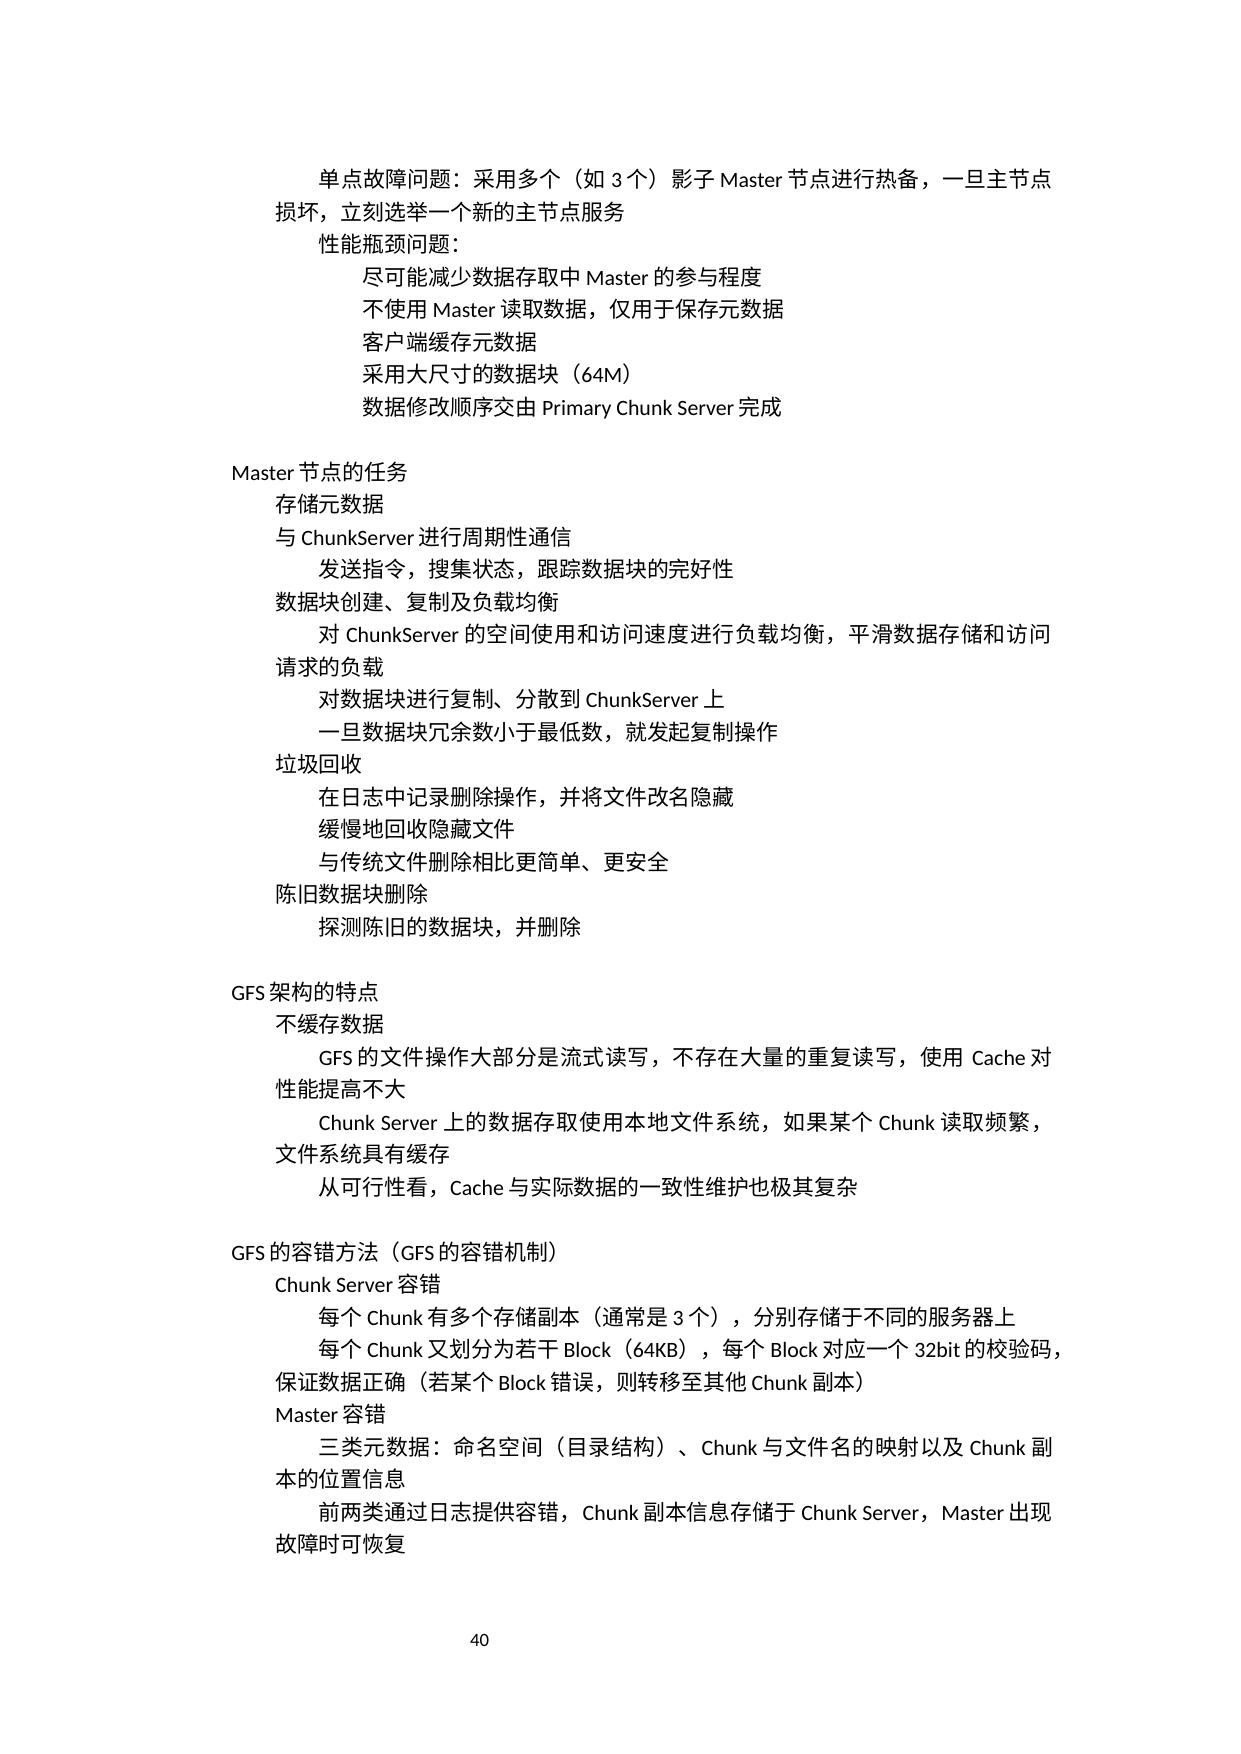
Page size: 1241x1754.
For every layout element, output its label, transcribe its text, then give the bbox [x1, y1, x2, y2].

text 从可行性看，Cache与实际数据的一致性维护也极其复杂 [275, 1169, 1053, 1202]
text 探测陈旧的数据块，并删除 [275, 909, 1053, 942]
text 数据块创建、复制及负载均衡 [231, 584, 1053, 617]
text 缓慢地回收隐藏文件 [275, 812, 1053, 844]
text Master容错 [231, 1397, 1053, 1429]
text 对数据块进行复制、分散到ChunkServer上 [275, 682, 1053, 714]
text 每个Chunk有多个存储副本（通常是3个），分别存储于不同的服务器上 [275, 1299, 1053, 1332]
text 每个Chunk又划分为若干Block（64KB），每个Block对应一个32bit的校验码，保证数据正确（若某个Block错误，则转移至其他Chunk副本） [275, 1332, 1053, 1397]
text 一旦数据块冗余数小于最低数，就发起复制操作 [275, 714, 1053, 747]
text Chunk Server容错 [231, 1267, 1053, 1299]
text 与ChunkServer进行周期性通信 [231, 519, 1053, 552]
text 三类元数据：命名空间（目录结构）、Chunk与文件名的映射以及Chunk副本的位置信息 [275, 1429, 1053, 1494]
text GFS的容错方法（GFS的容错机制） [187, 1234, 1053, 1267]
text 不使用Master读取数据，仅用于保存元数据 [319, 292, 1053, 324]
text 在日志中记录删除操作，并将文件改名隐藏 [275, 779, 1053, 812]
text 不缓存数据 [231, 1007, 1053, 1039]
text 存储元数据 [231, 487, 1053, 519]
text Chunk Server上的数据存取使用本地文件系统，如果某个Chunk读取频繁，文件系统具有缓存 [275, 1104, 1053, 1169]
text GFS的文件操作大部分是流式读写，不存在大量的重复读写，使用Cache对性能提高不大 [275, 1039, 1053, 1104]
text 发送指令，搜集状态，跟踪数据块的完好性 [275, 552, 1053, 584]
text 对ChunkServer的空间使用和访问速度进行负载均衡，平滑数据存储和访问请求的负载 [275, 617, 1053, 682]
text 与传统文件删除相比更简单、更安全 [275, 844, 1053, 877]
text GFS架构的特点 [187, 974, 1053, 1007]
text 客户端缓存元数据 [319, 324, 1053, 357]
text 单点故障问题：采用多个（如3个）影子Master节点进行热备，一旦主节点损坏，立刻选举一个新的主节点服务 [275, 162, 1053, 227]
text 前两类通过日志提供容错，Chunk副本信息存储于Chunk Server，Master出现故障时可恢复 [275, 1494, 1053, 1559]
text 尽可能减少数据存取中Master的参与程度 [319, 259, 1053, 292]
text 数据修改顺序交由Primary Chunk Server完成 [319, 389, 1053, 422]
text 垃圾回收 [231, 747, 1053, 779]
text 采用大尺寸的数据块（64M） [319, 357, 1053, 389]
text 陈旧数据块删除 [231, 877, 1053, 909]
text Master节点的任务 [187, 454, 1053, 487]
text 性能瓶颈问题： [275, 227, 1053, 259]
